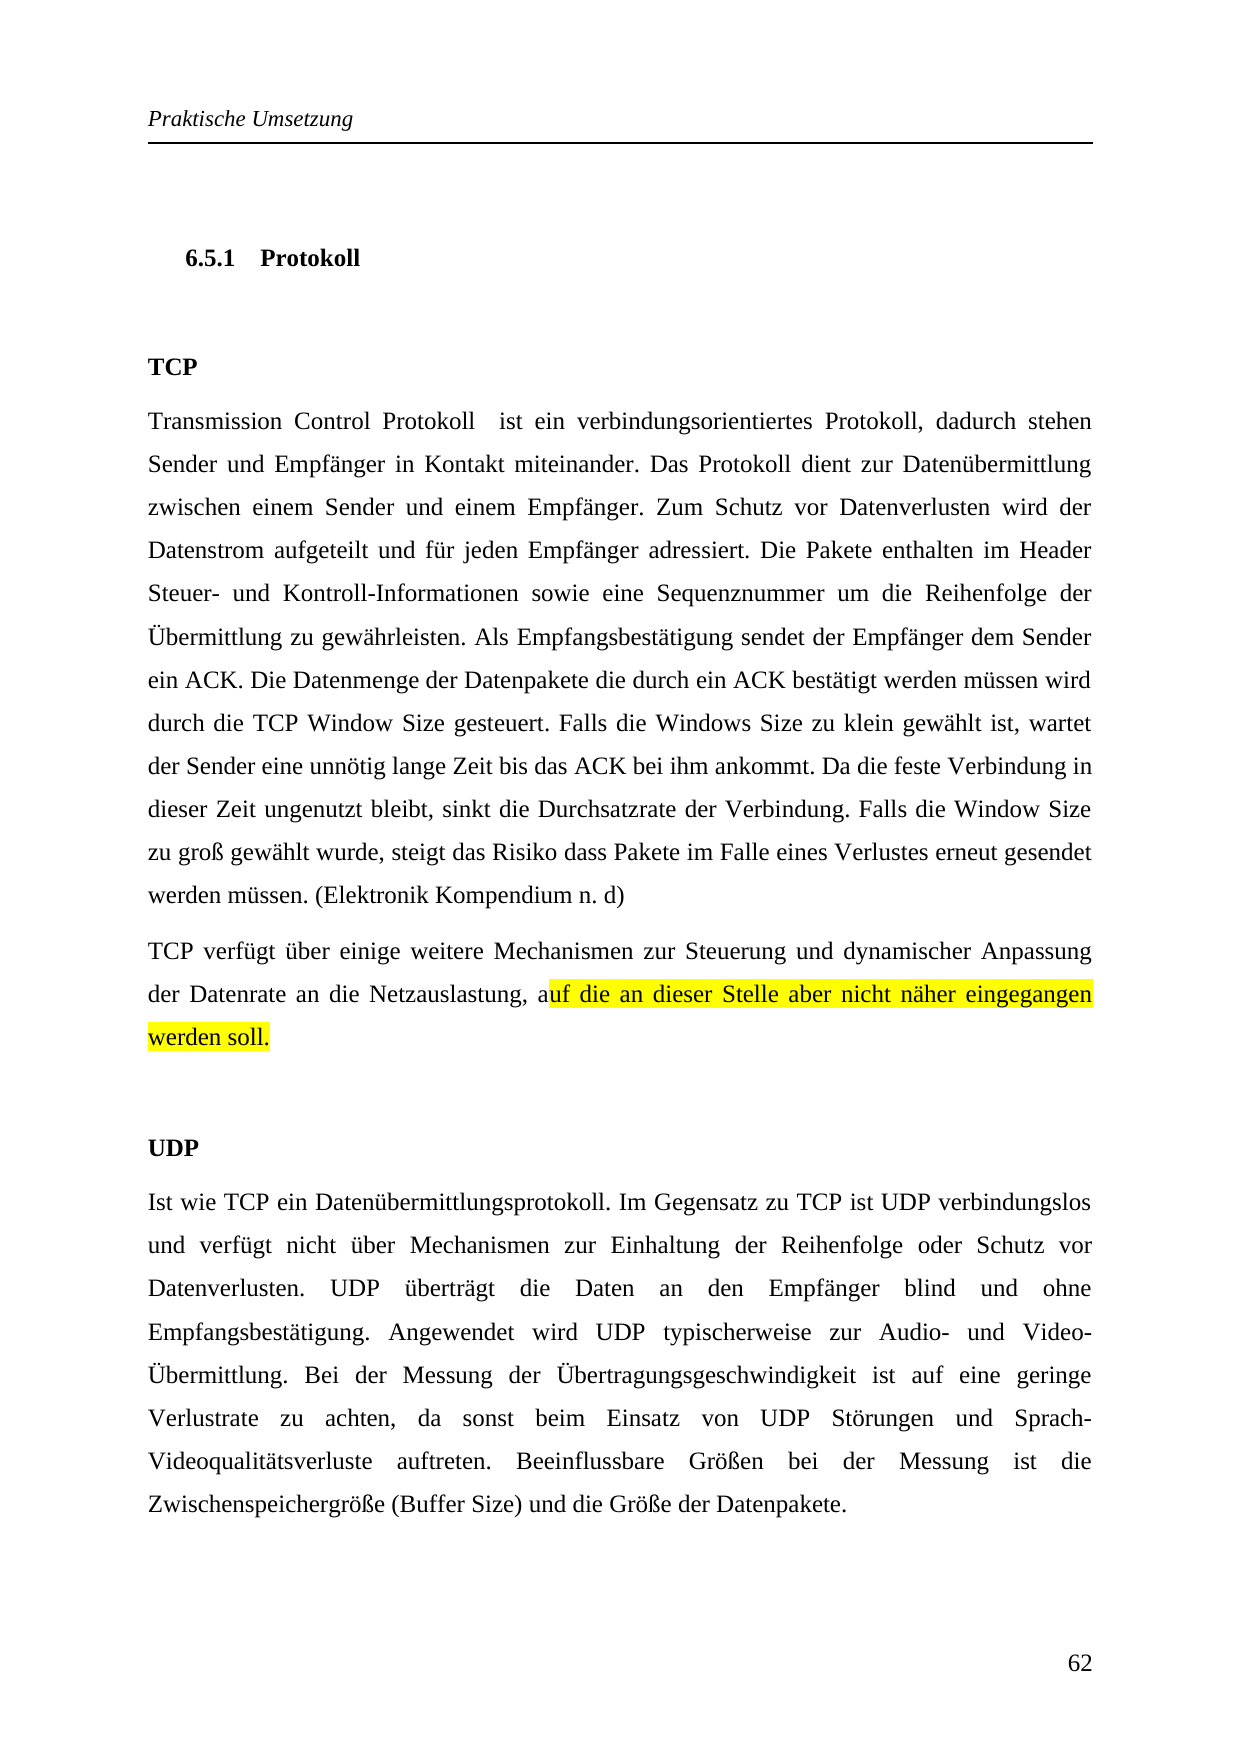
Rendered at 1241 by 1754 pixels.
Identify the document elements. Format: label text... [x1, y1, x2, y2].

text Ist wie TCP ein Datenübermittlungsprotokoll. Im Gegensatz zu TCP ist UDP verbindungslos und verfügt nicht über Mechanismen zur Einhaltung der Reihenfolge oder Schutz vor Datenverlusten. UDP überträgt die Daten an den Empfänger blind und ohne Empfangsbestätigung. Angewendet wird UDP typischerweise zur Audio- und Video-Übermittlung. Bei der Messung der Übertragungsgeschwindigkeit ist auf eine geringe Verlustrate zu achten, da sonst beim Einsatz von UDP Störungen und Sprach-Videoqualitätsverluste auftreten. Beeinflussbare Größen bei der Messung ist die Zwischenspeichergröße (Buffer Size) und die Größe der Datenpakete. [148, 1187, 1093, 1518]
text UDP [148, 1133, 1093, 1162]
text TCP [148, 352, 1093, 381]
text Transmission Control Protokoll ist ein verbindungsorientiertes Protokoll, dadurch stehen Sender und Empfänger in Kontakt miteinander. Das Protokoll dient zur Datenübermittlung zwischen einem Sender und einem Empfänger. Zum Schutz vor Datenverlusten wird der Datenstrom aufgeteilt und für jeden Empfänger adressiert. Die Pakete enthalten im Header Steuer- und Kontroll-Informationen sowie eine Sequenznummer um die Reihenfolge der Übermittlung zu gewährleisten. Als Empfangsbestätigung sendet der Empfänger dem Sender ein ACK. Die Datenmenge der Datenpakete die durch ein ACK bestätigt werden müssen wird durch die TCP Window Size gesteuert. Falls die Windows Size zu klein gewählt ist, wartet der Sender eine unnötig lange Zeit bis das ACK bei ihm ankommt. Da die feste Verbindung in dieser Zeit ungenutzt bleibt, sinkt die Durchsatzrate der Verbindung. Falls die Window Size zu groß gewählt wurde, steigt das Risiko dass Pakete im Falle eines Verlustes erneut gesendet werden müssen. (Elektronik Kompendium n. d) [148, 406, 1093, 909]
subtitle Protokoll [185, 243, 1093, 271]
text TCP verfügt über einige weitere Mechanismen zur Steuerung und dynamischer Anpassung der Datenrate an die Netzauslastung, auf die an dieser Stelle aber nicht näher eingegangen werden soll. [148, 936, 1093, 1051]
